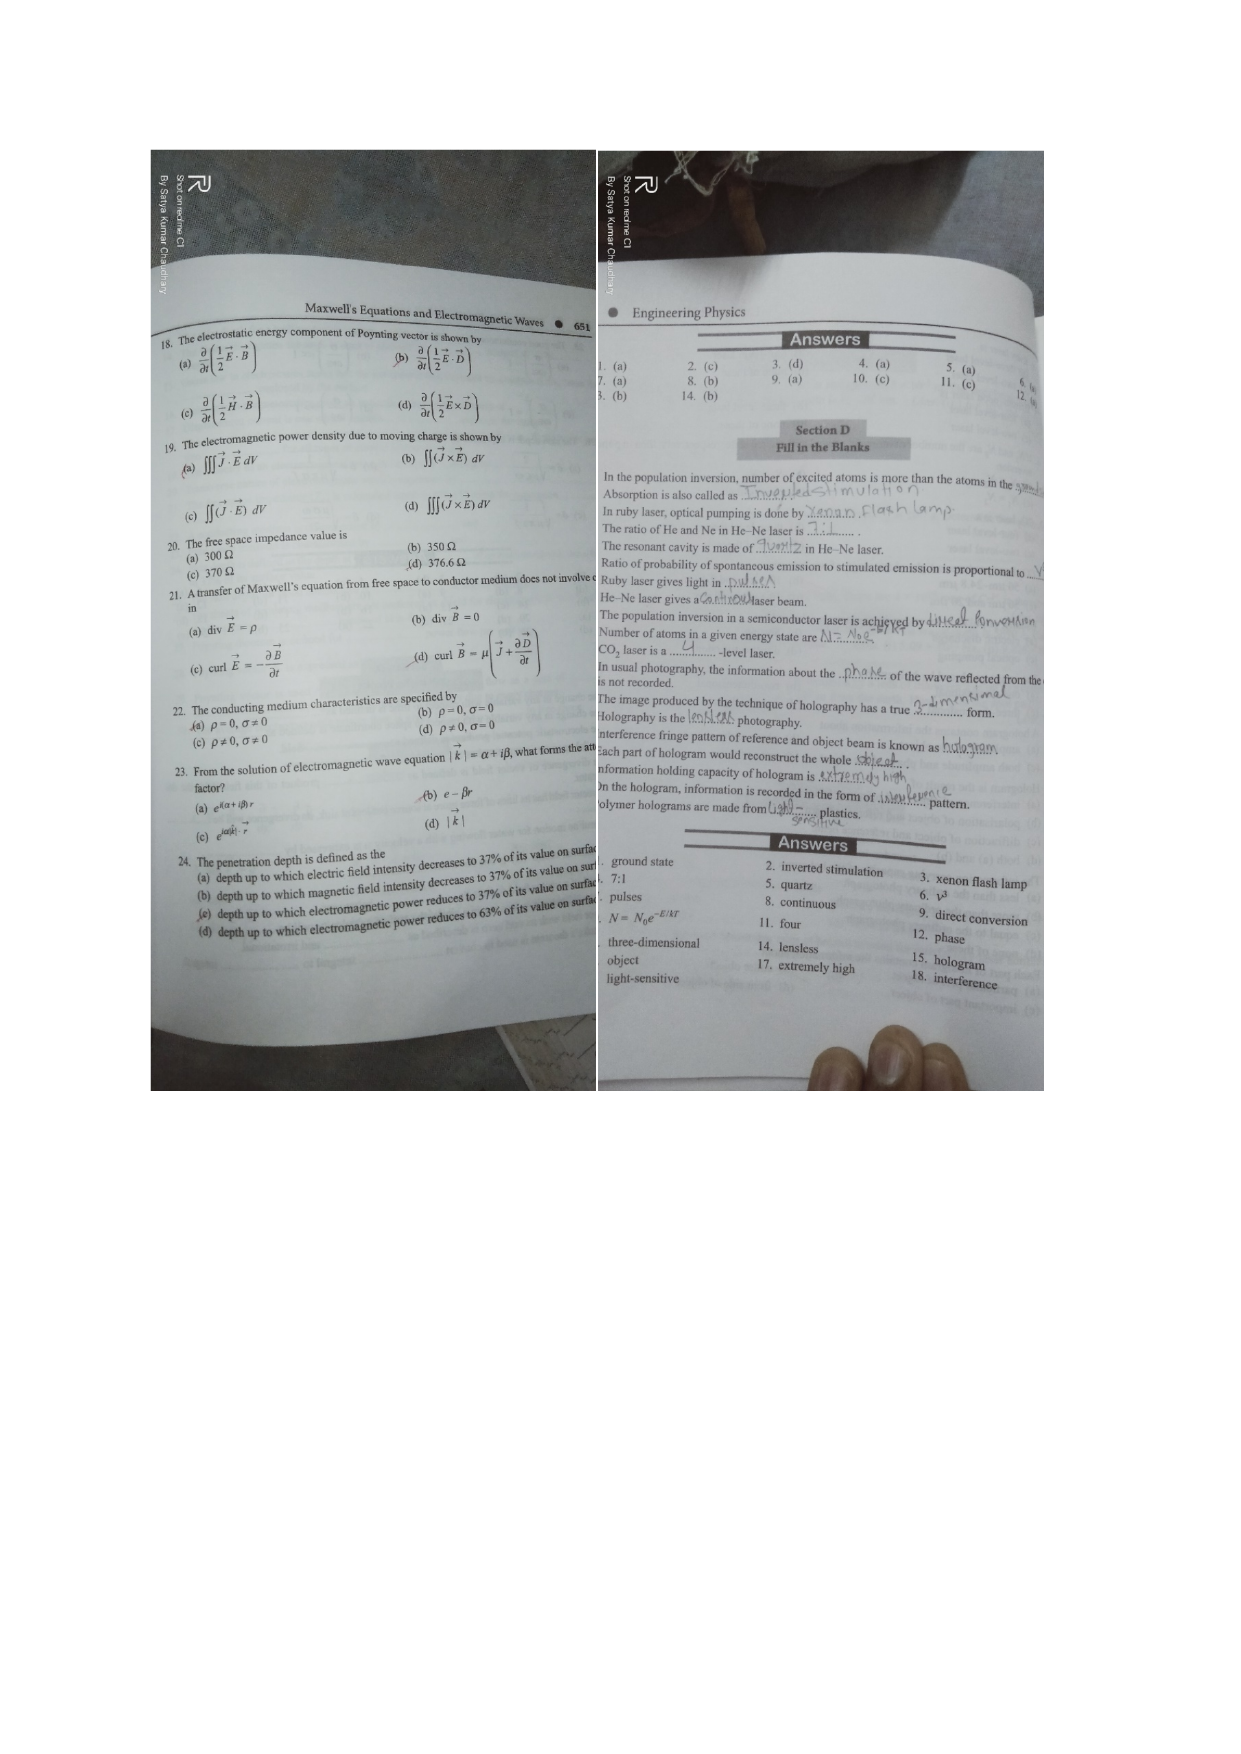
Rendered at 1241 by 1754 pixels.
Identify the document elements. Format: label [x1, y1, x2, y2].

picture [598, 152, 1044, 1090]
picture [151, 151, 596, 1091]
